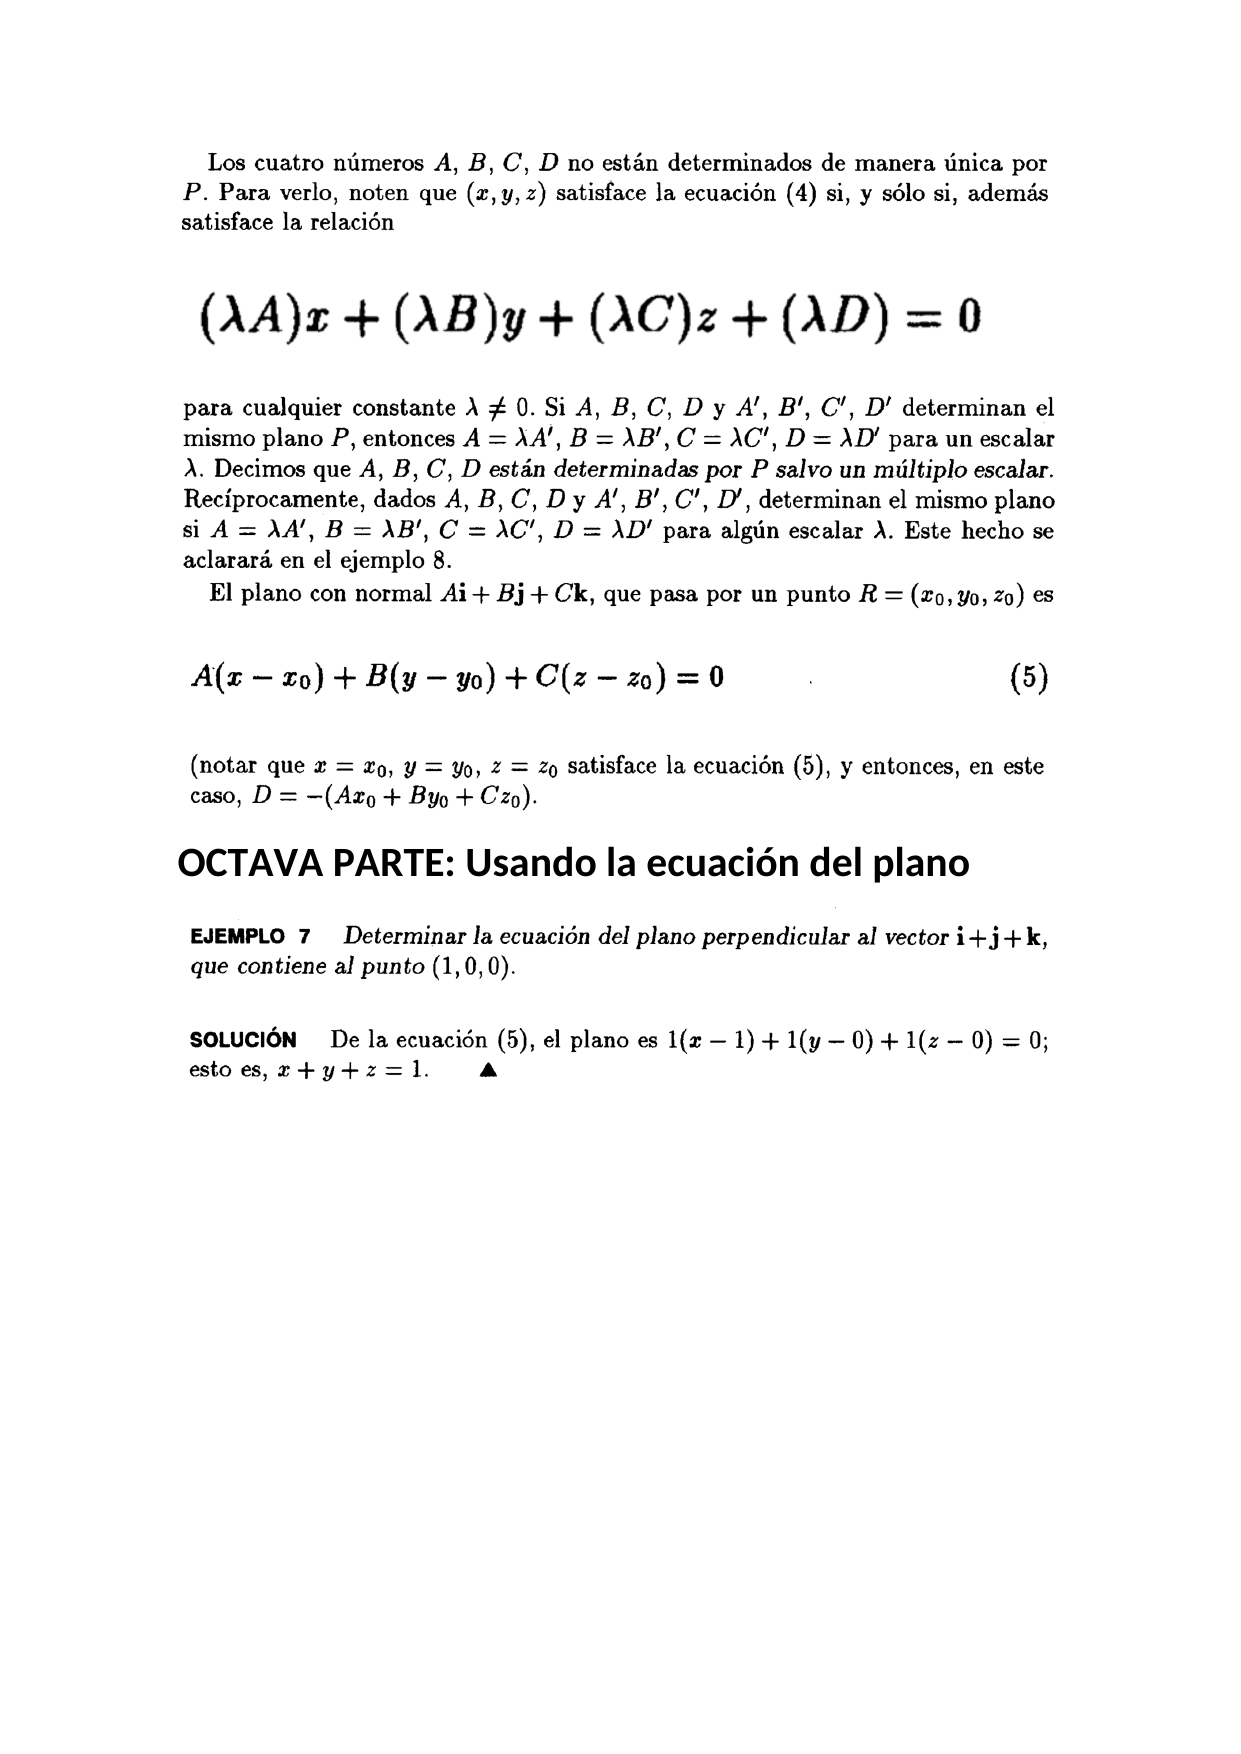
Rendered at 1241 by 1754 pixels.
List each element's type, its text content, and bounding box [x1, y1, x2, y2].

picture [177, 265, 1026, 372]
picture [177, 633, 1063, 715]
text OCTAVA PARTE: Usando la ecuación del plano [177, 836, 1063, 887]
picture [177, 907, 1063, 1105]
picture [177, 733, 1063, 818]
picture [177, 390, 1063, 615]
picture [177, 147, 1063, 246]
